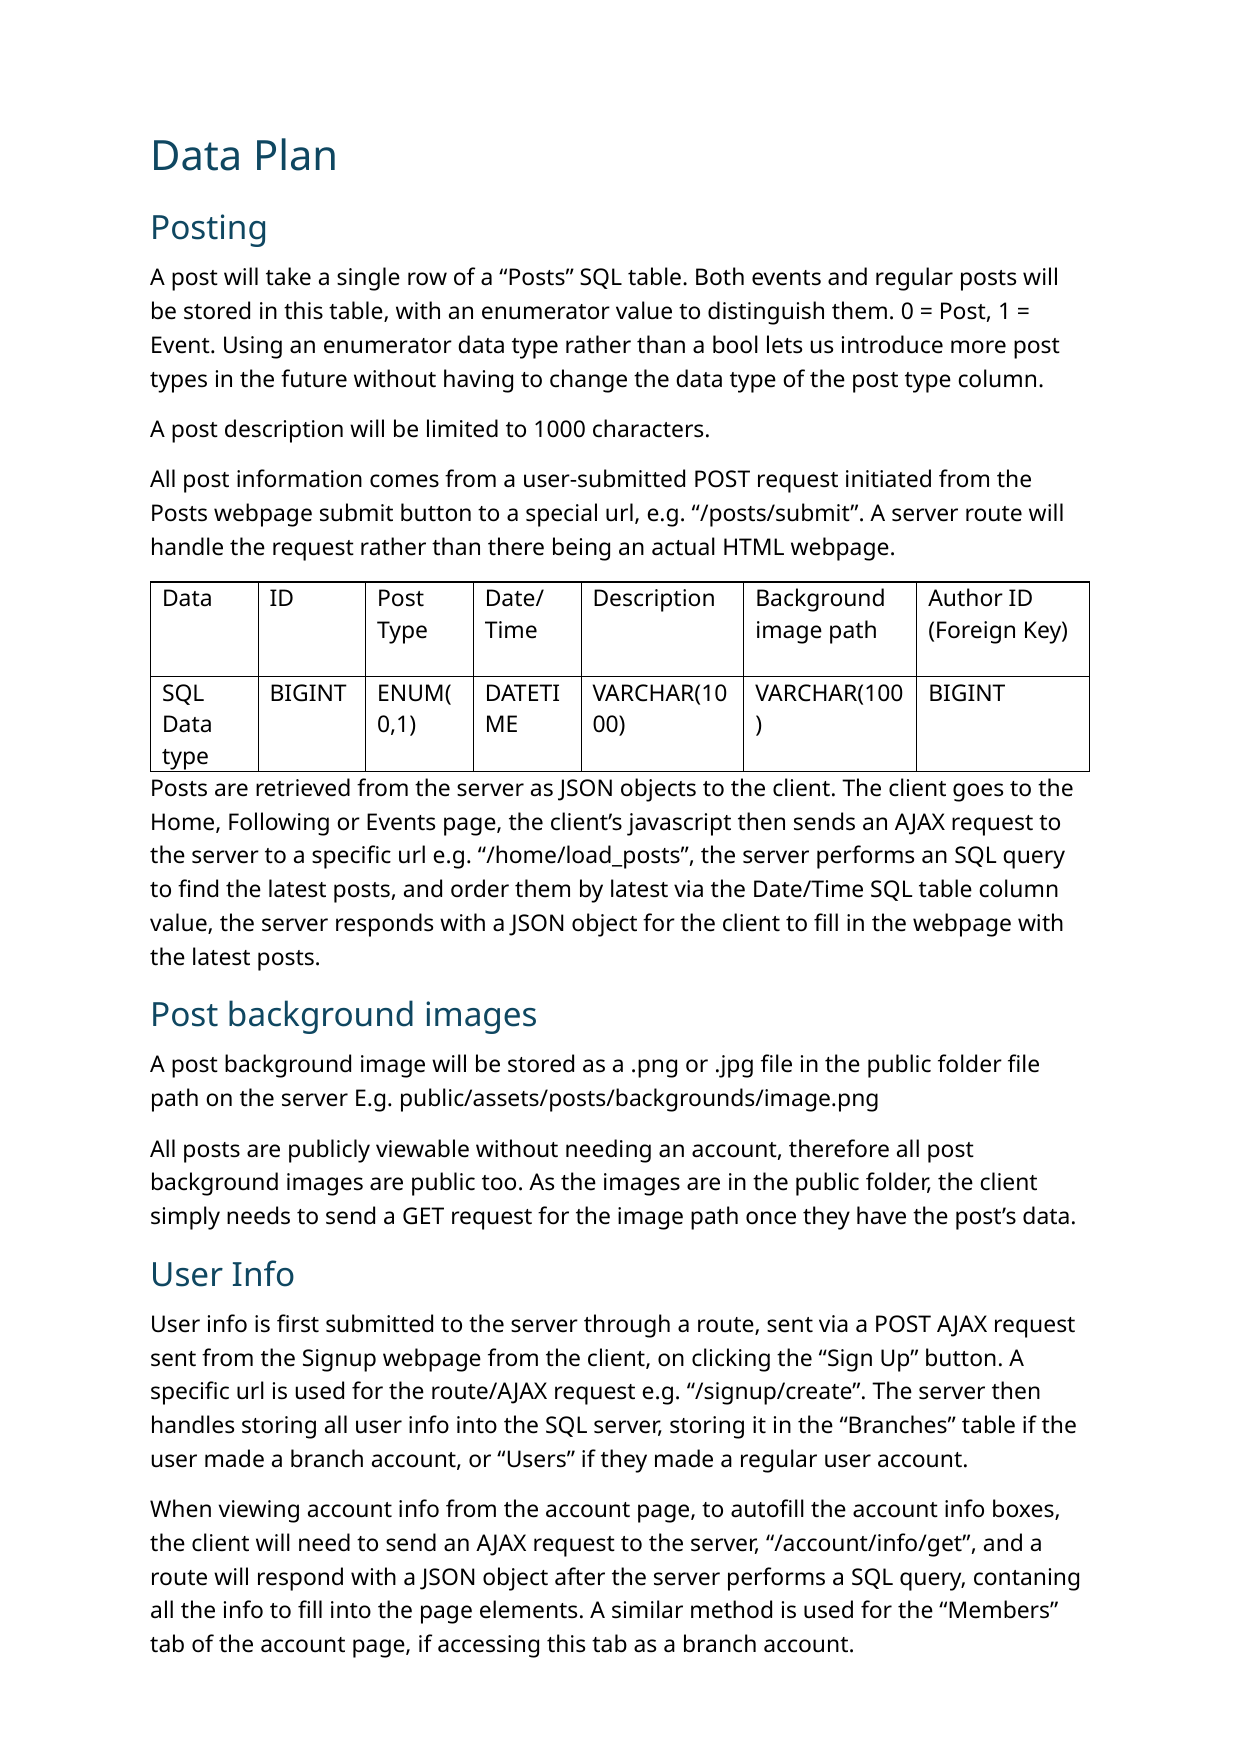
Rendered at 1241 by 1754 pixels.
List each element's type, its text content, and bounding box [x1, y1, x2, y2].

text User info is first submitted to the server through a route, sent via a POST AJAX request sent from the Signup webpage from the client, on clicking the “Sign Up” button. A specific url is used for the route/AJAX request e.g. “/signup/create”. The server then handles storing all user info into the SQL server, storing it in the “Branches” table if the user made a branch account, or “Users” if they made a regular user account. [150, 1308, 1090, 1474]
table_cell VARCHAR(1000) [582, 677, 743, 771]
subtitle Data Plan [150, 126, 1090, 183]
text All posts are publicly viewable without needing an account, therefore all post background images are public too. As the images are in the public folder, the client simply needs to send a GET request for the image path once they have the post’s data. [150, 1133, 1090, 1231]
text A post will take a single row of a “Posts” SQL table. Both events and regular posts will be stored in this table, with an enumerator value to distinguish them. 0 = Post, 1 = Event. Using an enumerator data type rather than a bool lets us introduce more post types in the future without having to change the data type of the post type column. [150, 261, 1090, 394]
table_header Post Type [366, 583, 473, 676]
text A post description will be limited to 1000 characters. [150, 413, 1090, 444]
table_cell VARCHAR(100) [744, 677, 916, 771]
table_header Data [151, 583, 258, 676]
subtitle User Info [150, 1251, 1090, 1296]
subtitle Posting [150, 204, 1090, 249]
table_header Description [582, 583, 743, 676]
text Posts are retrieved from the server as JSON objects to the client. The client goes to the Home, Following or Events page, the client’s javascript then sends an AJAX request to the server to a specific url e.g. “/home/load_posts”, the server performs an SQL query to find the latest posts, and order them by latest via the Date/Time SQL table column value, the server responds with a JSON object for the client to fill in the webpage with the latest posts. [150, 772, 1090, 972]
text All post information comes from a user-submitted POST request initiated from the Posts webpage submit button to a special url, e.g. “/posts/submit”. A server route will handle the request rather than there being an actual HTML webpage. [150, 463, 1090, 562]
table_header Date/Time [474, 583, 581, 676]
table_cell BIGINT [259, 677, 365, 771]
table_header Author ID (Foreign Key) [917, 583, 1089, 676]
text A post background image will be stored as a .png or .jpg file in the public folder file path on the server E.g. public/assets/posts/backgrounds/image.png [150, 1048, 1090, 1113]
table_cell BIGINT [917, 677, 1089, 771]
table_cell DATETIME [474, 677, 581, 771]
table_cell SQL Data type [151, 677, 258, 771]
table_header ID [259, 583, 365, 676]
table_cell ENUM(0,1) [366, 677, 473, 771]
table_header Background image path [744, 583, 916, 676]
subtitle Post background images [150, 991, 1090, 1037]
text When viewing account info from the account page, to autofill the account info boxes, the client will need to send an AJAX request to the server, “/account/info/get”, and a route will respond with a JSON object after the server performs a SQL query, contaning all the info to fill into the page elements. A similar method is used for the “Members” tab of the account page, if accessing this tab as a branch account. [150, 1493, 1090, 1659]
